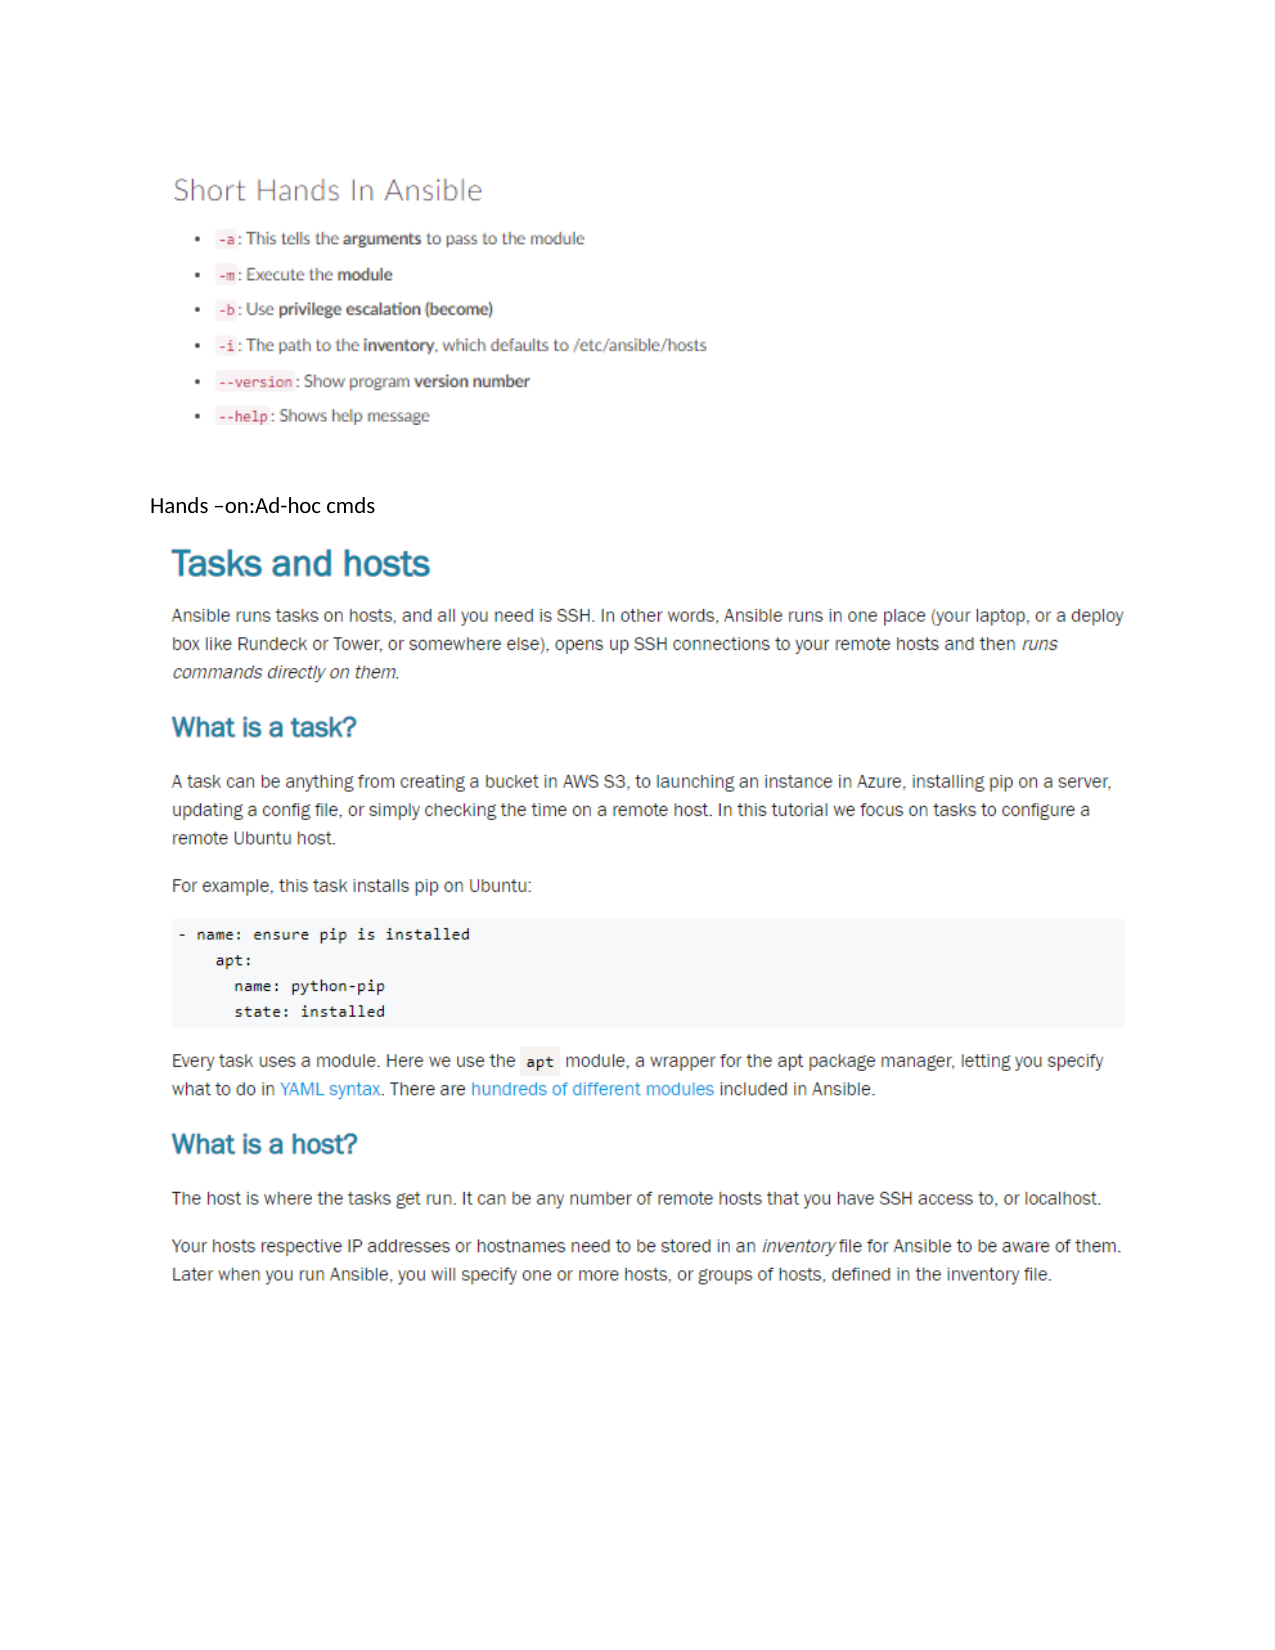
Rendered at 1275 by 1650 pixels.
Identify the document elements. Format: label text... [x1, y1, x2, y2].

text Hands –on:Ad-hoc cmds [150, 491, 1125, 519]
picture [150, 150, 749, 425]
picture [150, 537, 1125, 1291]
